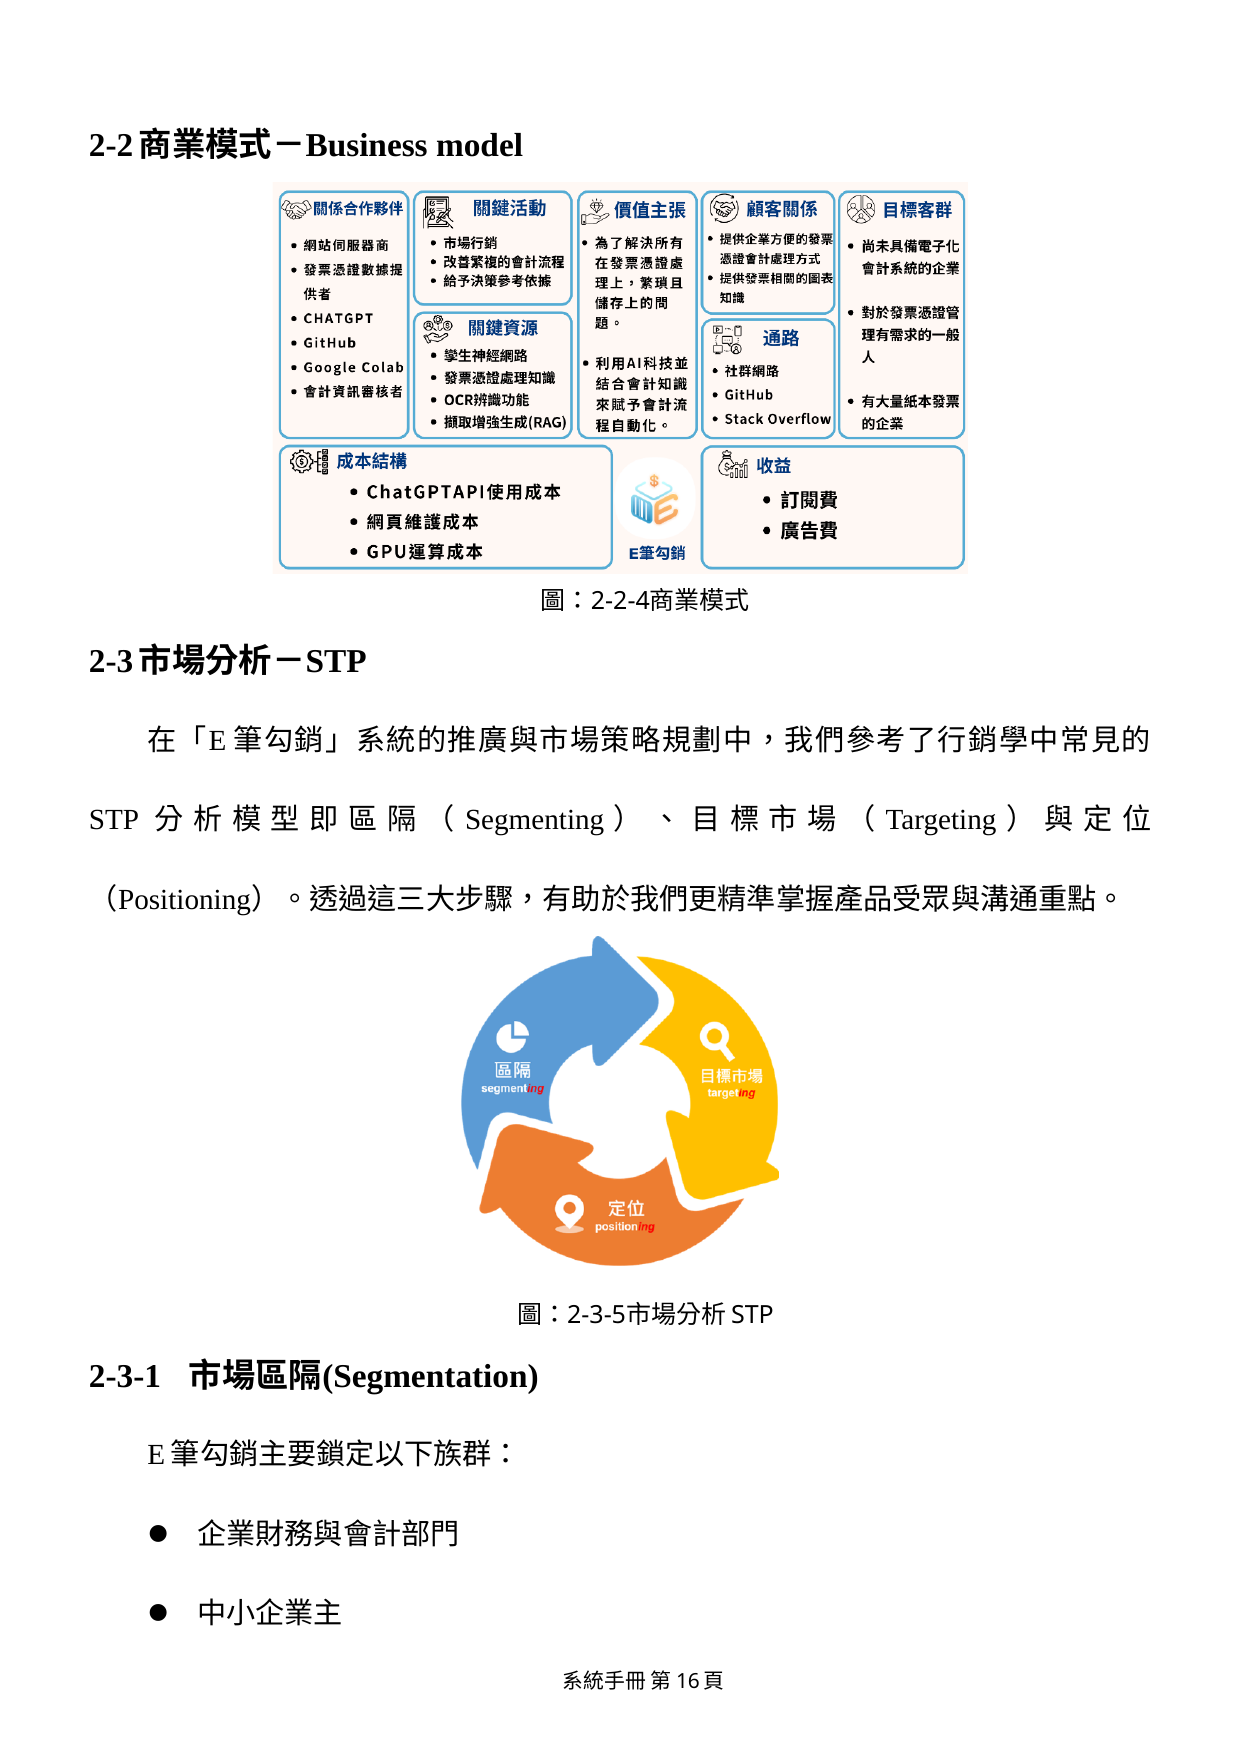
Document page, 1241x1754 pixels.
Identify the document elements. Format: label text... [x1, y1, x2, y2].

text 在「E筆勾銷」系統的推廣與市場策略規劃中，我們參考了行銷學中常見的STP分析模型即區隔（Segmenting）、目標市場（Targeting）與定位（Positioning）。透過這三大步驟，有助於我們更精準掌握產品受眾與溝通重點。 [89, 698, 1152, 936]
subtitle 商業模式－Business model [89, 103, 1152, 182]
picture [272, 182, 968, 574]
text E筆勾銷主要鎖定以下族群： [89, 1412, 1152, 1492]
list 中小企業主 [147, 1571, 1152, 1651]
subtitle 市場分析－STP [89, 619, 1152, 698]
list 企業財務與會計部門 [147, 1492, 1152, 1571]
picture [461, 936, 779, 1266]
subtitle 市場區隔(Segmentation) [89, 1333, 1152, 1412]
